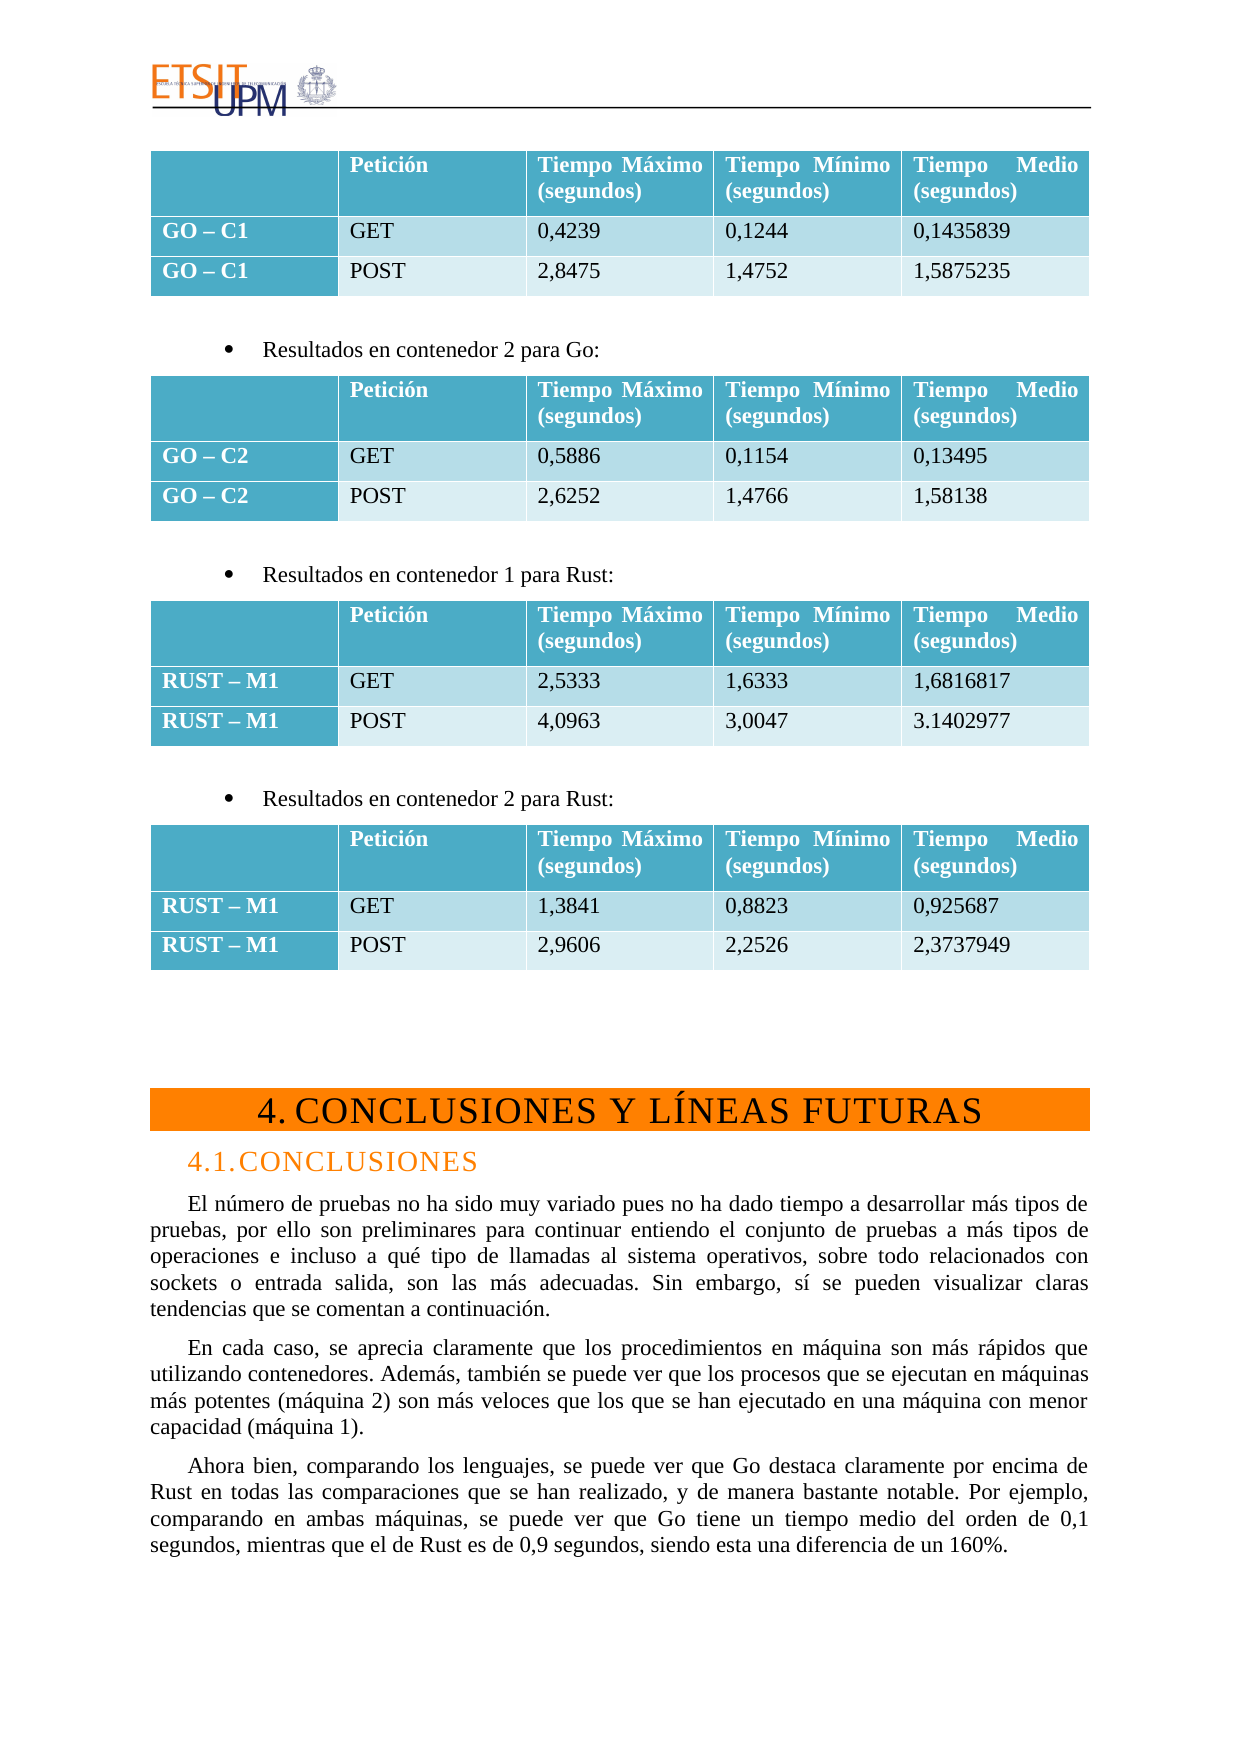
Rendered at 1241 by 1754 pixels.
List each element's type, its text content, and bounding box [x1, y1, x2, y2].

table_cell RUST – M1 [151, 932, 338, 970]
table_cell RUST – M1 [151, 892, 338, 931]
table_header Tiempo Medio (segundos) [902, 825, 1089, 891]
table_cell RUST – M1 [151, 707, 338, 746]
table_cell GO – C1 [151, 217, 338, 256]
table_cell 3.1402977 [902, 707, 1089, 746]
text El número de pruebas no ha sido muy variado pues no ha dado tiempo a desarrollar más tipos de pruebas, por ello son preliminares para continuar entiendo el conjunto de pruebas a más tipos de operaciones e incluso a qué tipo de llamadas al sistema operativos, sobre todo relacionados con sockets o entrada salida, son las más adecuadas. Sin embargo, sí se pueden visualizar claras tendencias que se comentan a continuación. [150, 1190, 1090, 1321]
table_cell 2,6252 [527, 482, 713, 521]
table_cell POST [339, 482, 526, 521]
table_header Tiempo Mínimo (segundos) [714, 151, 901, 216]
table_cell 0,4239 [527, 217, 713, 256]
table_header Tiempo Medio (segundos) [902, 601, 1089, 666]
table_cell GET [339, 442, 526, 481]
table_cell 4,0963 [527, 707, 713, 746]
table_cell 0,1435839 [902, 217, 1089, 256]
list Resultados en contenedor 2 para Rust: [225, 786, 1090, 812]
table_header Tiempo Máximo (segundos) [527, 825, 713, 891]
table_cell 0,1244 [714, 217, 901, 256]
table_cell GO – C2 [151, 482, 338, 521]
text Ahora bien, comparando los lenguajes, se puede ver que Go destaca claramente por encima de Rust en todas las comparaciones que se han realizado, y de manera bastante notable. Por ejemplo, comparando en ambas máquinas, se puede ver que Go tiene un tiempo medio del orden de 0,1 segundos, mientras que el de Rust es de 0,9 segundos, siendo esta una diferencia de un 160%. [150, 1452, 1090, 1557]
table_header [151, 601, 338, 666]
table_cell GET [339, 892, 526, 931]
text En cada caso, se aprecia claramente que los procedimientos en máquina son más rápidos que utilizando contenedores. Además, también se puede ver que los procesos que se ejecutan en máquinas más potentes (máquina 2) son más veloces que los que se han ejecutado en una máquina con menor capacidad (máquina 1). [150, 1334, 1090, 1439]
table_cell POST [339, 932, 526, 970]
table_header [151, 151, 338, 216]
table_header Petición [339, 151, 526, 216]
table_header Tiempo Máximo (segundos) [527, 376, 713, 441]
subtitle Conclusiones [187, 1144, 1090, 1177]
table_cell 3,0047 [714, 707, 901, 746]
list Resultados en contenedor 1 para Rust: [225, 561, 1090, 587]
table_cell 0,13495 [902, 442, 1089, 481]
subtitle conclusiones y líneas futuras [150, 1088, 1090, 1131]
table_header Tiempo Mínimo (segundos) [714, 376, 901, 441]
table_header Tiempo Mínimo (segundos) [714, 825, 901, 891]
table_cell RUST – M1 [151, 667, 338, 706]
picture [151, 63, 338, 117]
table_header Tiempo Máximo (segundos) [527, 601, 713, 666]
table_cell 2,8475 [527, 257, 713, 296]
table_cell GO – C1 [151, 257, 338, 296]
table_header Tiempo Mínimo (segundos) [714, 601, 901, 666]
table_cell 1,58138 [902, 482, 1089, 521]
table_header Tiempo Medio (segundos) [902, 376, 1089, 441]
table_cell 0,5886 [527, 442, 713, 481]
table_cell 1,4766 [714, 482, 901, 521]
list Resultados en contenedor 2 para Go: [225, 336, 1090, 362]
table_cell POST [339, 257, 526, 296]
table_cell 2,3737949 [902, 932, 1089, 970]
table_header Tiempo Medio (segundos) [902, 151, 1089, 216]
table_cell GO – C2 [151, 442, 338, 481]
table_header [151, 825, 338, 891]
table_cell POST [339, 707, 526, 746]
table_cell 1,6816817 [902, 667, 1089, 706]
table_cell 0,1154 [714, 442, 901, 481]
table_cell 2,2526 [714, 932, 901, 970]
table_header [151, 376, 338, 441]
table_cell 0,8823 [714, 892, 901, 931]
table_cell 1,4752 [714, 257, 901, 296]
table_cell 1,5875235 [902, 257, 1089, 296]
table_header Petición [339, 601, 526, 666]
table_header Petición [339, 825, 526, 891]
table_cell 1,3841 [527, 892, 713, 931]
table_cell 2,9606 [527, 932, 713, 970]
table_cell 1,6333 [714, 667, 901, 706]
table_cell 0,925687 [902, 892, 1089, 931]
table_cell 2,5333 [527, 667, 713, 706]
table_cell GET [339, 217, 526, 256]
table_header Petición [339, 376, 526, 441]
table_cell GET [339, 667, 526, 706]
table_header Tiempo Máximo (segundos) [527, 151, 713, 216]
